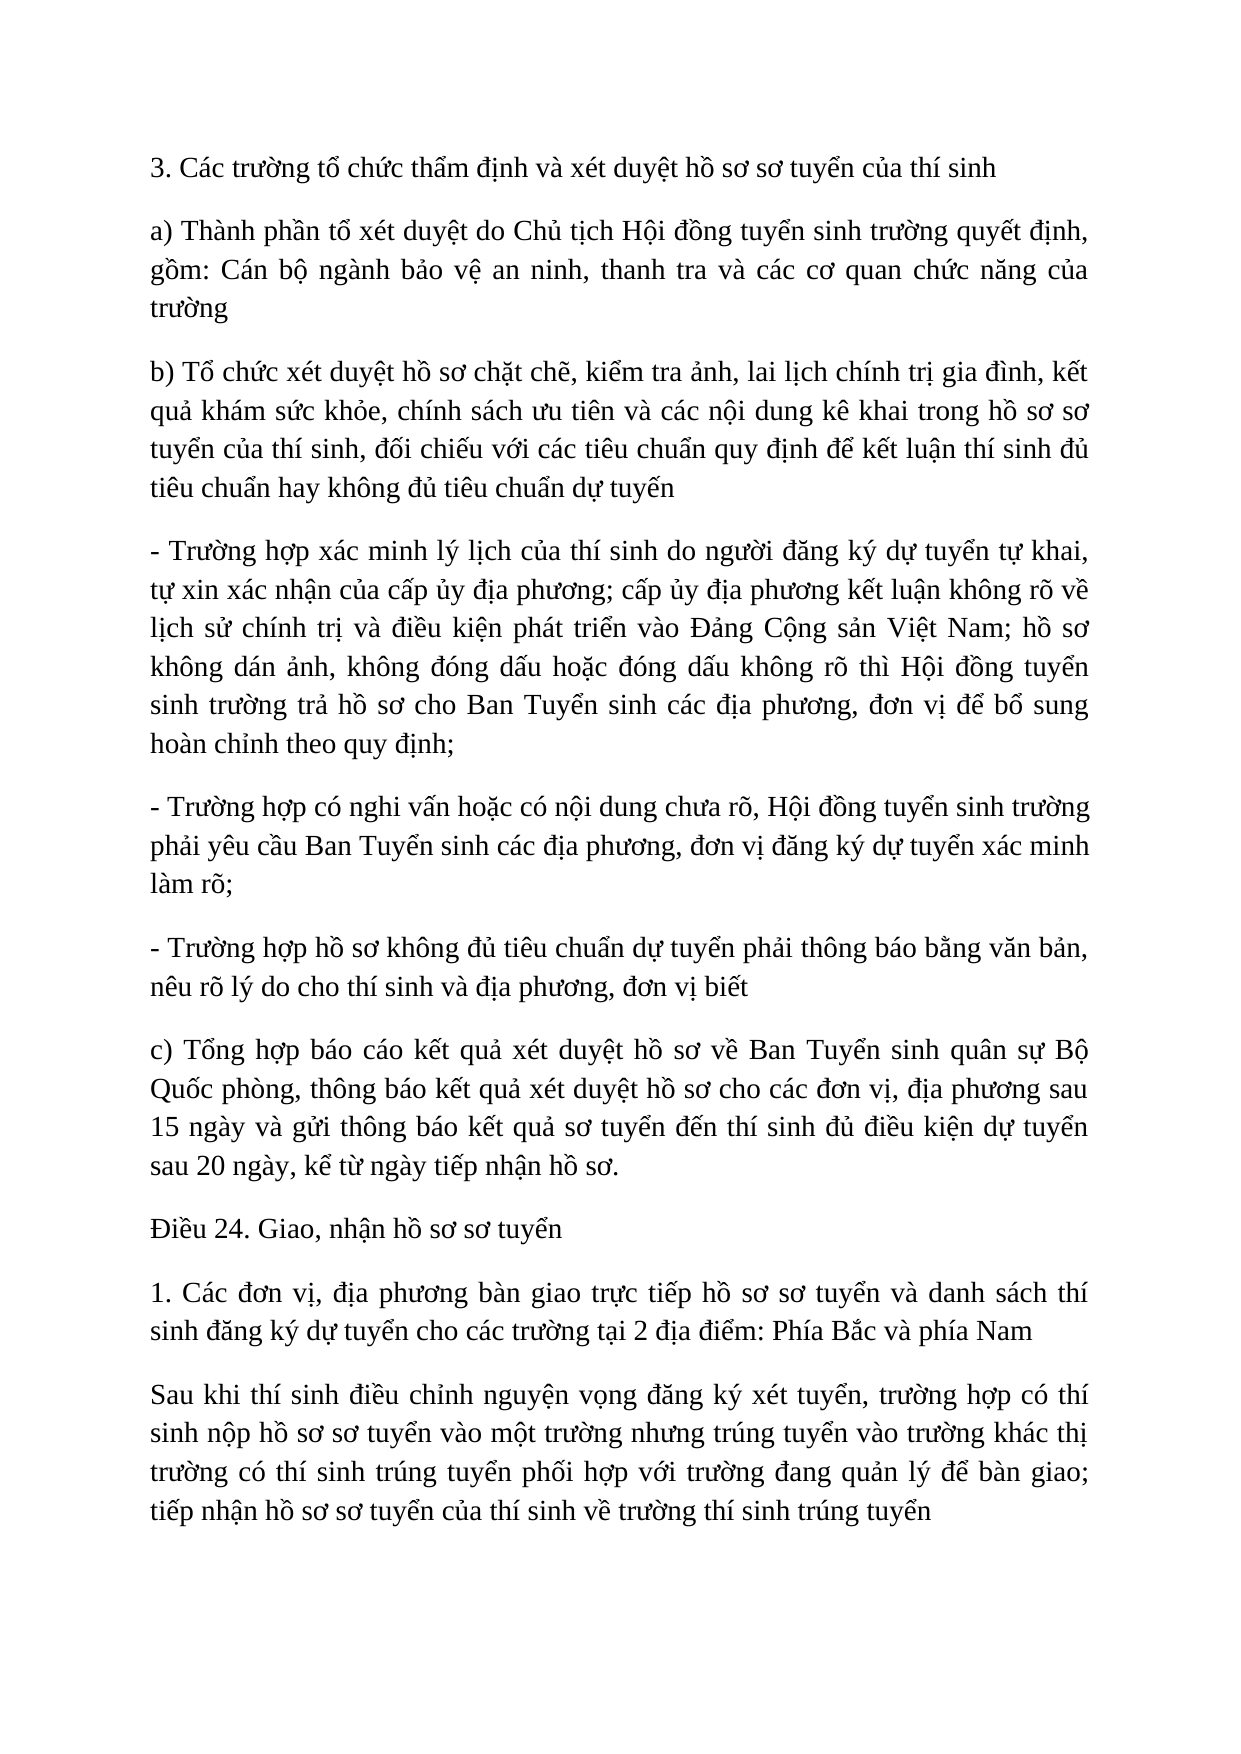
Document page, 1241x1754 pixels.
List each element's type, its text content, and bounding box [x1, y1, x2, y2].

text c) Tổng hợp báo cáo kết quả xét duyệt hồ sơ về Ban Tuyển sinh quân sự Bộ Quốc phòng, thông báo kết quả xét duyệt hồ sơ cho các đơn vị, địa phương sau 15 ngày và gửi thông báo kết quả sơ tuyển đến thí sinh đủ điều kiện dự tuyển sau 20 ngày, kể từ ngày tiếp nhận hồ sơ. [150, 1032, 1090, 1181]
text 1. Các đơn vị, địa phương bàn giao trực tiếp hồ sơ sơ tuyển và danh sách thí sinh đăng ký dự tuyển cho các trường tại 2 địa điểm: Phía Bắc và phía Nam [150, 1275, 1090, 1347]
text a) Thành phần tổ xét duyệt do Chủ tịch Hội đồng tuyển sinh trường quyết định, gồm: Cán bộ ngành bảo vệ an ninh, thanh tra và các cơ quan chức năng của trường [150, 213, 1090, 324]
text 3. Các trường tổ chức thẩm định và xét duyệt hồ sơ sơ tuyển của thí sinh [150, 150, 1090, 183]
text Điều 24. Giao, nhận hồ sơ sơ tuyển [150, 1211, 1090, 1245]
text - Trường hợp hồ sơ không đủ tiêu chuẩn dự tuyển phải thông báo bằng văn bản, nêu rõ lý do cho thí sinh và địa phương, đơn vị biết [150, 930, 1090, 1002]
text b) Tổ chức xét duyệt hồ sơ chặt chẽ, kiểm tra ảnh, lai lịch chính trị gia đình, kết quả khám sức khỏe, chính sách ưu tiên và các nội dung kê khai trong hồ sơ sơ tuyển của thí sinh, đối chiếu với các tiêu chuẩn quy định để kết luận thí sinh đủ tiêu chuẩn hay không đủ tiêu chuẩn dự tuyến [150, 354, 1090, 503]
text - Trường hợp có nghi vấn hoặc có nội dung chưa rõ, Hội đồng tuyển sinh trường phải yêu cầu Ban Tuyển sinh các địa phương, đơn vị đăng ký dự tuyển xác minh làm rõ; [150, 789, 1090, 900]
text - Trường hợp xác minh lý lịch của thí sinh do người đăng ký dự tuyển tự khai, tự xin xác nhận của cấp ủy địa phương; cấp ủy địa phương kết luận không rõ về lịch sử chính trị và điều kiện phát triển vào Đảng Cộng sản Việt Nam; hồ sơ không dán ảnh, không đóng dấu hoặc đóng dấu không rõ thì Hội đồng tuyển sinh trường trả hồ sơ cho Ban Tuyển sinh các địa phương, đơn vị để bổ sung hoàn chỉnh theo quy định; [150, 533, 1090, 759]
text Sau khi thí sinh điều chỉnh nguyện vọng đăng ký xét tuyển, trường hợp có thí sinh nộp hồ sơ sơ tuyển vào một trường nhưng trúng tuyển vào trường khác thị trường có thí sinh trúng tuyển phối hợp với trường đang quản lý để bàn giao; tiếp nhận hồ sơ sơ tuyển của thí sinh về trường thí sinh trúng tuyển [150, 1377, 1090, 1526]
